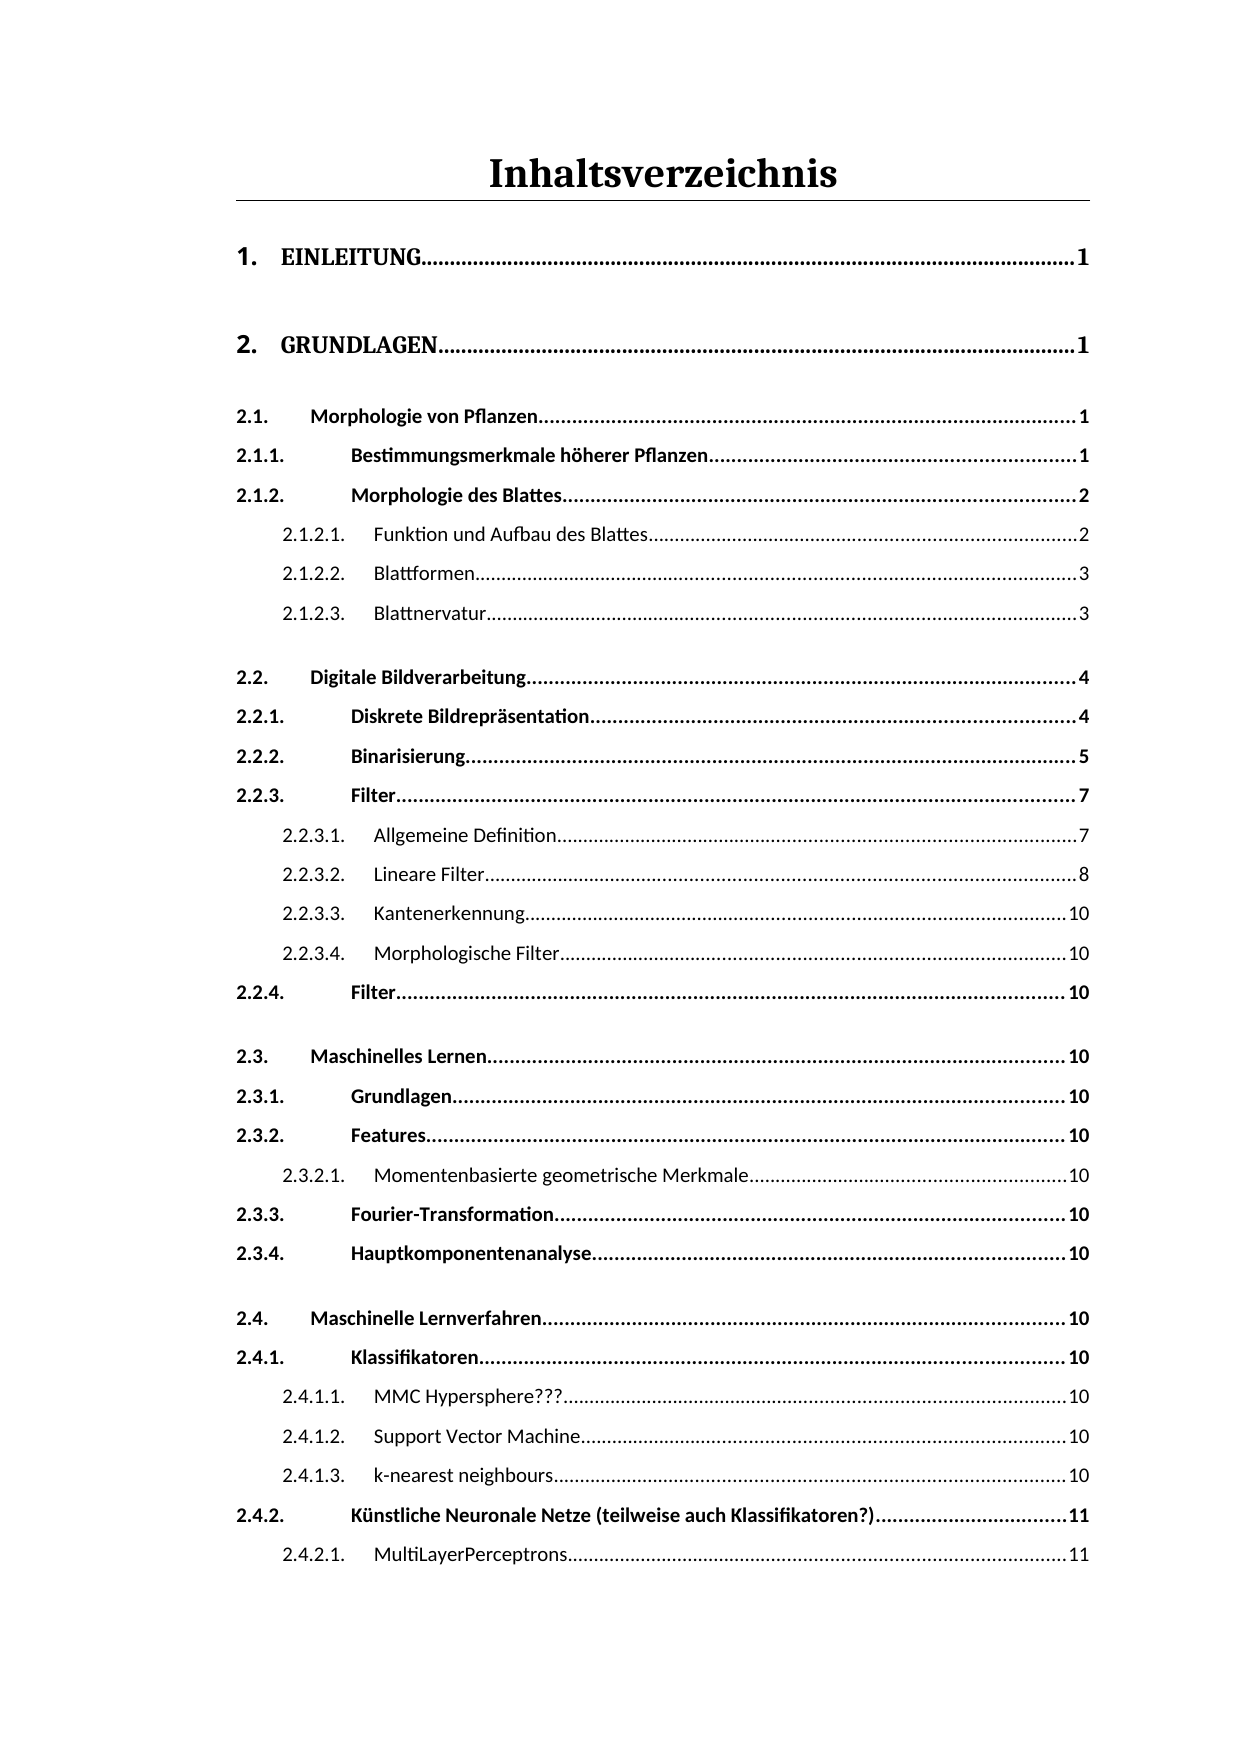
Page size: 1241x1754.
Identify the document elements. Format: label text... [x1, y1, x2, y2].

text 2.4.1. Klassifikatoren 10 [236, 1344, 1090, 1370]
text 2.3. Maschinelles Lernen 10 [236, 1044, 1090, 1069]
text Inhaltsverzeichnis [236, 150, 1090, 200]
text 2.4.2.1. MultiLayerPerceptrons 11 [282, 1541, 1090, 1567]
text 2.1.2.1. Funktion und Aufbau des Blattes 2 [282, 521, 1090, 547]
text 2.4.2. Künstliche Neuronale Netze (teilweise auch Klassifikatoren?) 11 [236, 1502, 1090, 1527]
text 2.2.3.1. Allgemeine Definition 7 [282, 822, 1090, 847]
text 2.2.2. Binarisierung 5 [236, 743, 1090, 768]
text 2.1.2. Morphologie des Blattes 2 [236, 482, 1090, 507]
text 2.4. Maschinelle Lernverfahren 10 [236, 1305, 1090, 1330]
text 2.2.3.4. Morphologische Filter 10 [282, 940, 1090, 965]
text 2.2. Digitale Bildverarbeitung 4 [236, 664, 1090, 690]
text 2.3.1. Grundlagen 10 [236, 1083, 1090, 1108]
text 2.3.2. Features 10 [236, 1122, 1090, 1148]
text 2.3.3. Fourier-Transformation 10 [236, 1201, 1090, 1227]
text 2.1. Morphologie von Pflanzen 1 [236, 403, 1090, 428]
text 2.4.1.1. MMC Hypersphere??? 10 [282, 1384, 1090, 1409]
text 2.1.2.2. Blattformen 3 [282, 561, 1090, 586]
text 2.3.2.1. Momentenbasierte geometrische Merkmale 10 [282, 1162, 1090, 1187]
text 2.2.4. Filter 10 [236, 979, 1090, 1005]
text 2.1.2.3. Blattnervatur 3 [282, 600, 1090, 625]
text 2. Grundlagen 1 [236, 327, 1090, 361]
text 2.4.1.3. k-nearest neighbours 10 [282, 1462, 1090, 1488]
text 2.2.3.3. Kantenerkennung 10 [282, 901, 1090, 926]
text 2.3.4. Hauptkomponentenanalyse 10 [236, 1241, 1090, 1266]
text 1. Einleitung 1 [236, 238, 1090, 273]
text 2.1.1. Bestimmungsmerkmale höherer Pflanzen 1 [236, 442, 1090, 468]
text 2.4.1.2. Support Vector Machine 10 [282, 1423, 1090, 1448]
text 2.2.3. Filter 7 [236, 782, 1090, 808]
text 2.2.3.2. Lineare Filter 8 [282, 861, 1090, 887]
text 2.2.1. Diskrete Bildrepräsentation 4 [236, 704, 1090, 729]
